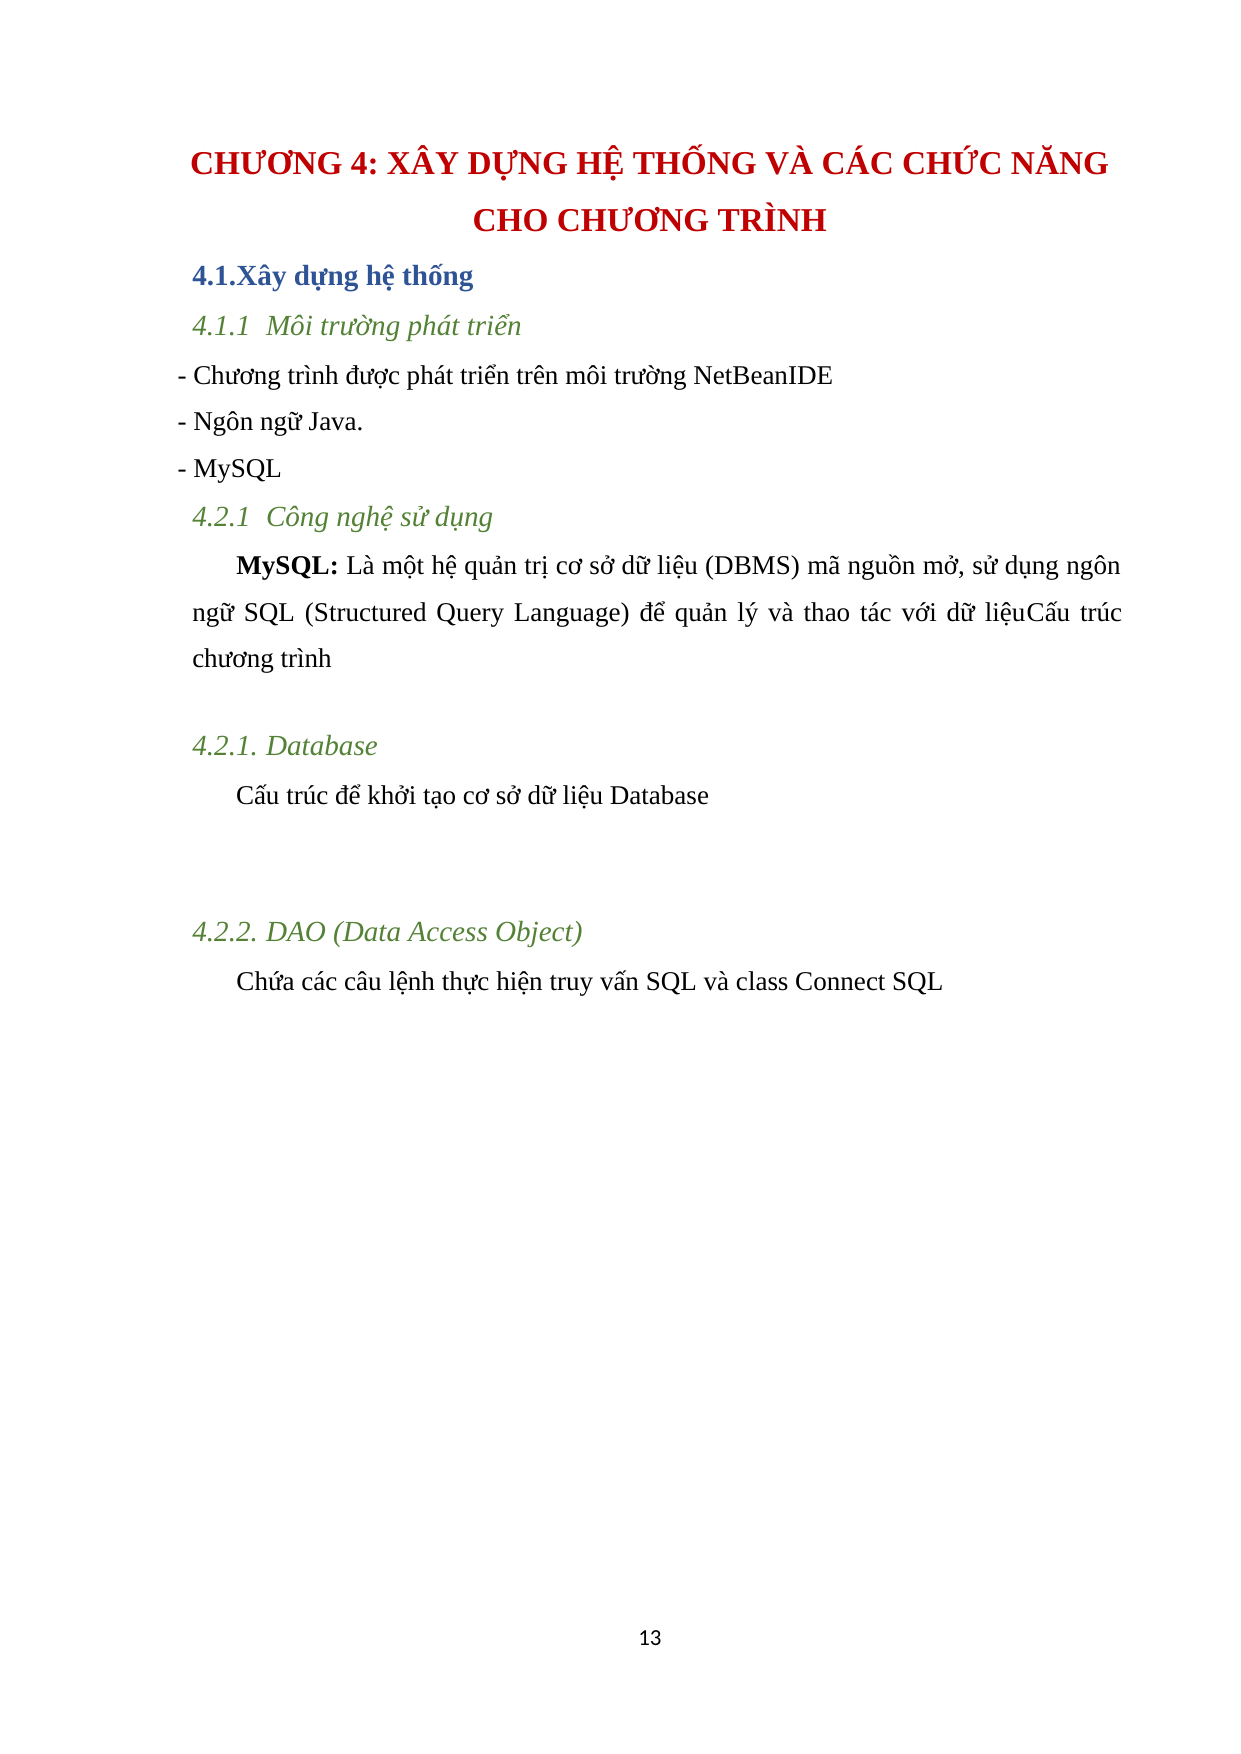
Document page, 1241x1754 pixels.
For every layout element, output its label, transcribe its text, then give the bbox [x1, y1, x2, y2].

text Cấu trúc để khởi tạo cơ sở dữ liệu Database [177, 779, 1122, 810]
subtitle Công nghệ sử dụng [192, 499, 1122, 532]
text MySQL: Là một hệ quản trị cơ sở dữ liệu (DBMS) mã nguồn mở, sử dụng ngôn ngữ SQL (Structured Query Language) để quản lý và thao tác với dữ liệuCấu trúc chương trình [192, 549, 1122, 673]
subtitle Database [192, 728, 1122, 762]
subtitle Môi trường phát triển [192, 308, 1122, 342]
subtitle Xây dựng hệ thống [192, 258, 1122, 292]
text - Chương trình được phát triển trên môi trường NetBeanIDE [177, 359, 1122, 390]
text - MySQL [177, 452, 1122, 483]
subtitle CHƯƠNG 4: XÂY DỰNG HỆ THỐNG VÀ CÁC CHỨC NĂNG CHO CHƯƠNG TRÌNH [177, 143, 1122, 239]
subtitle DAO (Data Access Object) [192, 914, 1122, 948]
text - Ngôn ngữ Java. [177, 405, 1122, 437]
text Chứa các câu lệnh thực hiện truy vấn SQL và class Connect SQL [177, 965, 1122, 996]
